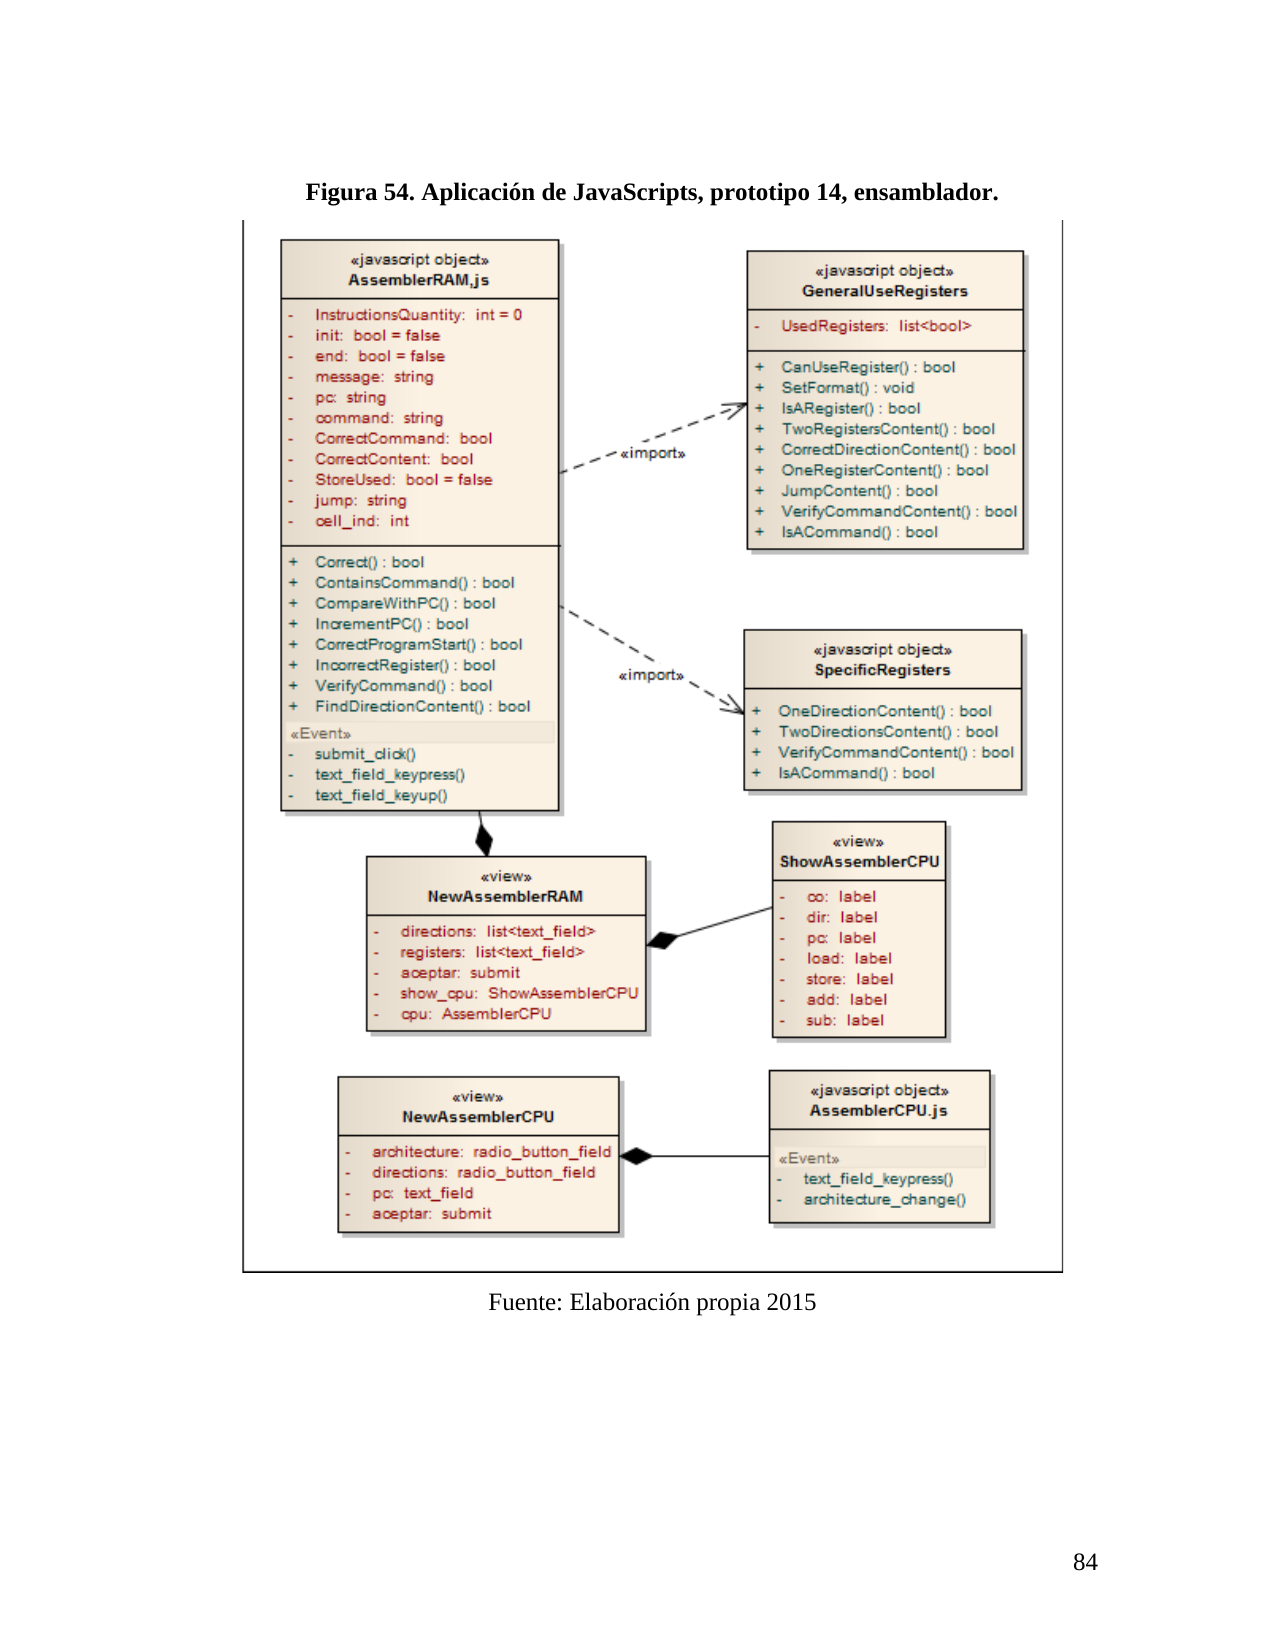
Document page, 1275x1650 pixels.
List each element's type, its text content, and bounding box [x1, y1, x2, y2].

text Figura 54. Aplicación de JavaScripts, prototipo 14, ensamblador. [207, 177, 1098, 206]
text Fuente: Elaboración propia 2015 [207, 1287, 1098, 1316]
picture [241, 220, 1064, 1273]
